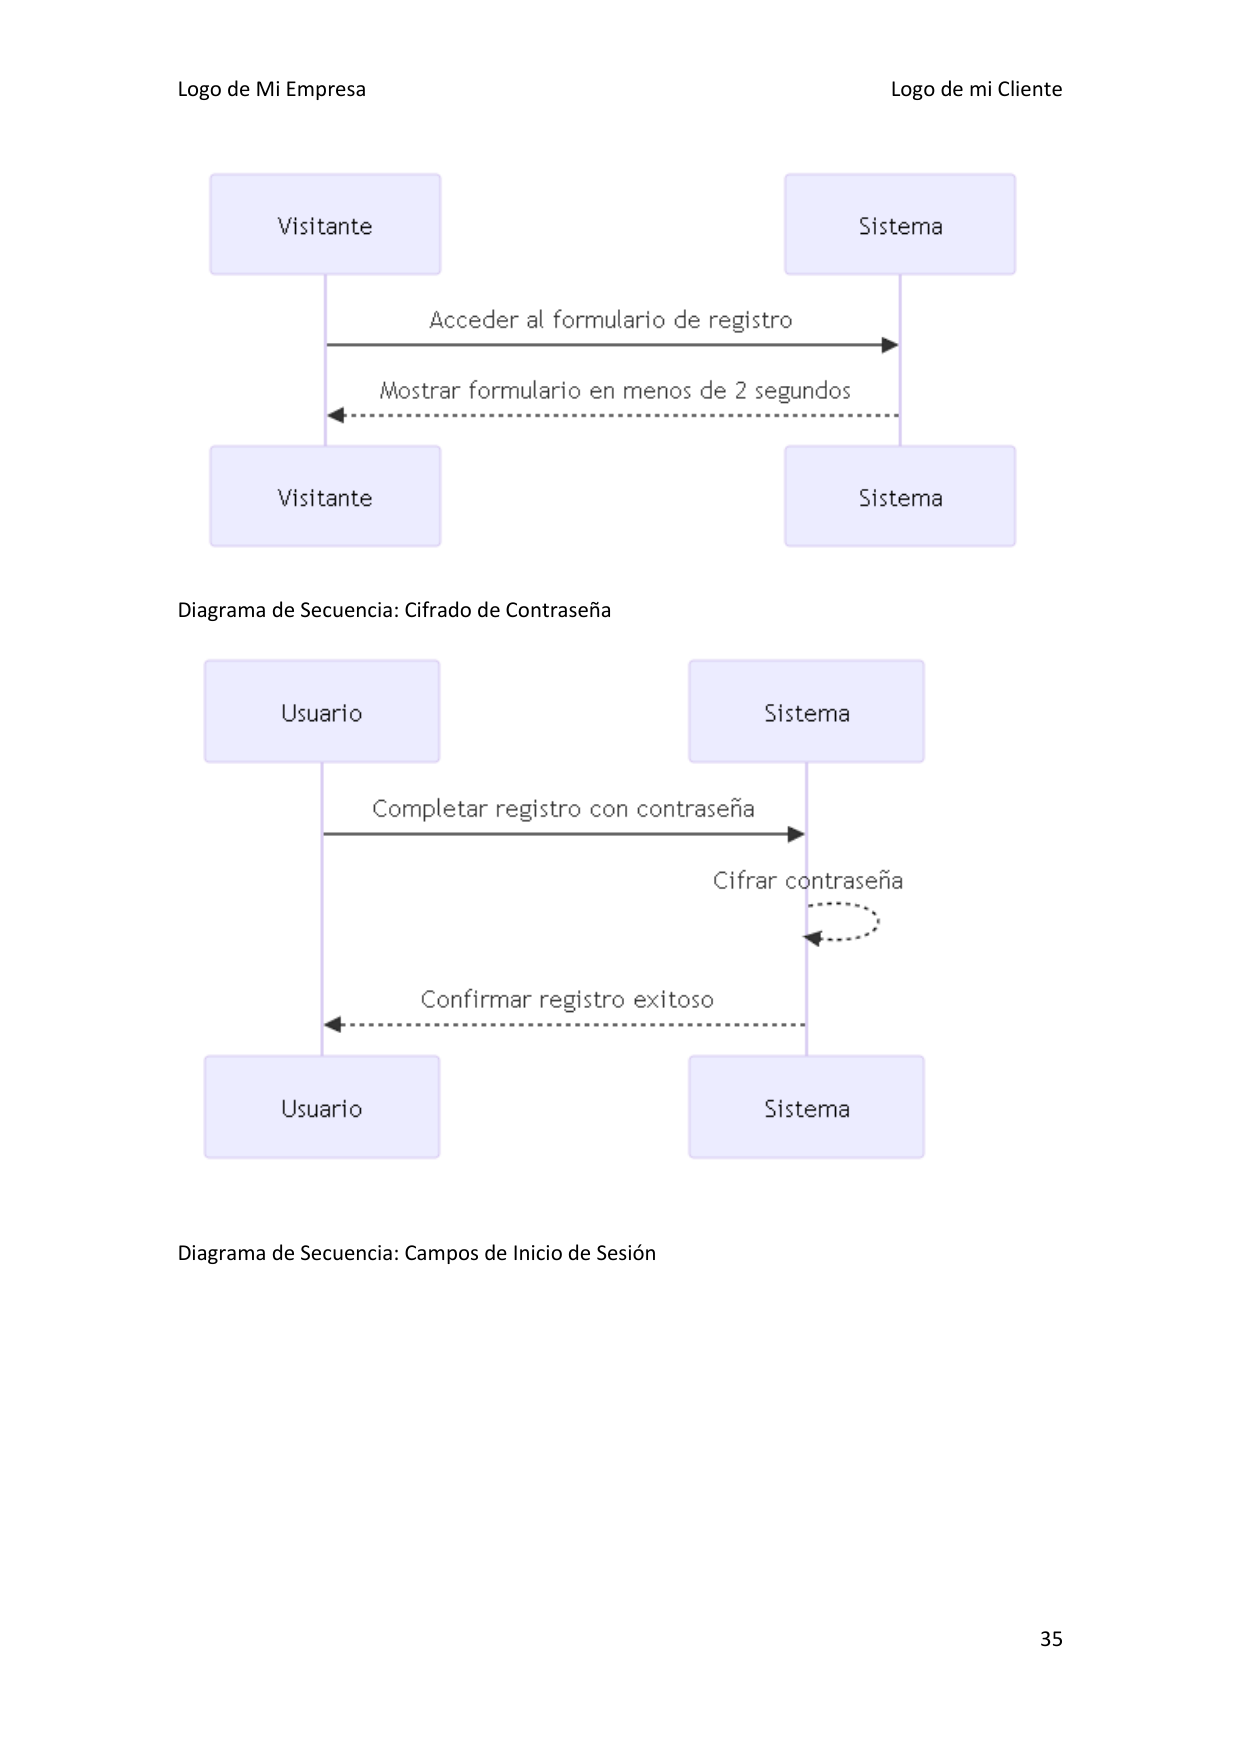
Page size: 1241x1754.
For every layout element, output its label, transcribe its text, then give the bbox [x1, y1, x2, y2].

text Diagrama de Secuencia: Campos de Inicio de Sesión [177, 1238, 1063, 1266]
picture [177, 147, 1063, 577]
picture [177, 642, 971, 1219]
text Diagrama de Secuencia: Cifrado de Contraseña [177, 596, 1063, 624]
